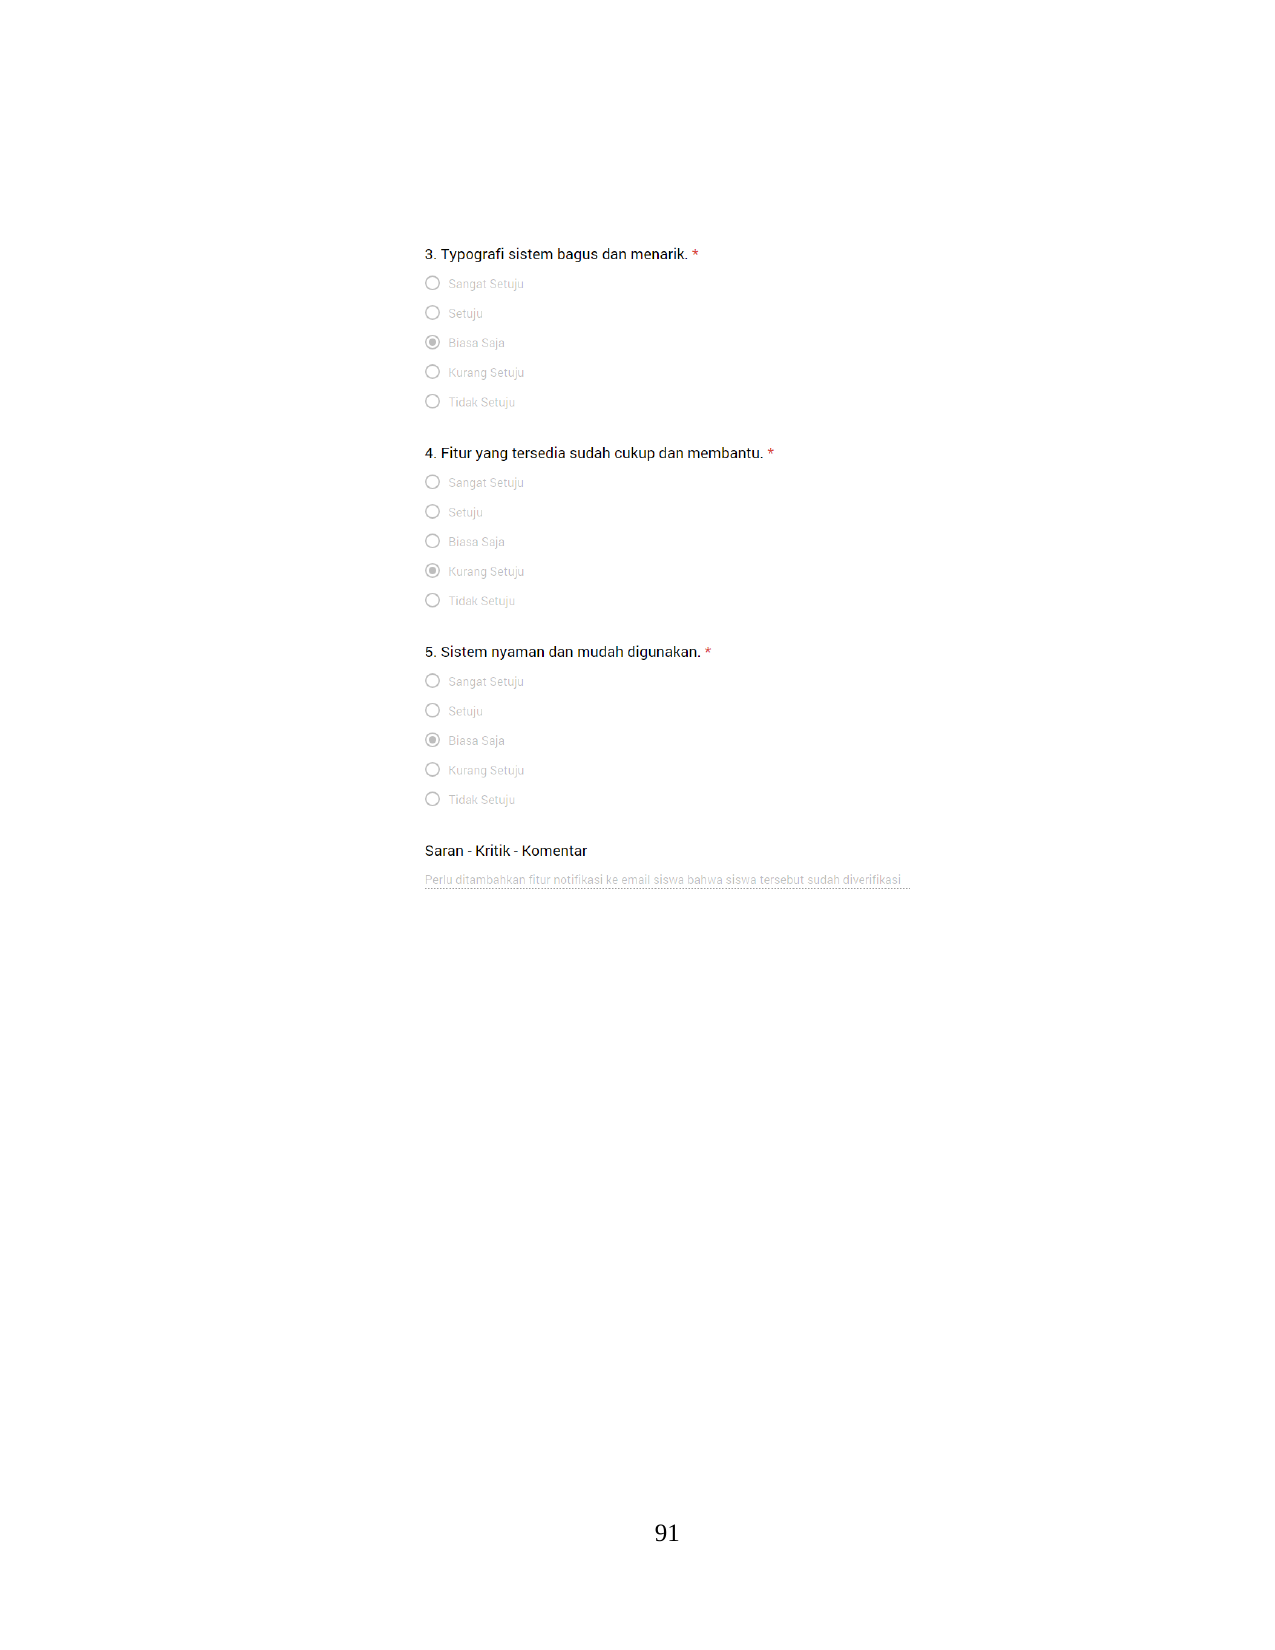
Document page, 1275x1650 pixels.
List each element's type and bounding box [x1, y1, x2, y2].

picture [402, 236, 933, 930]
